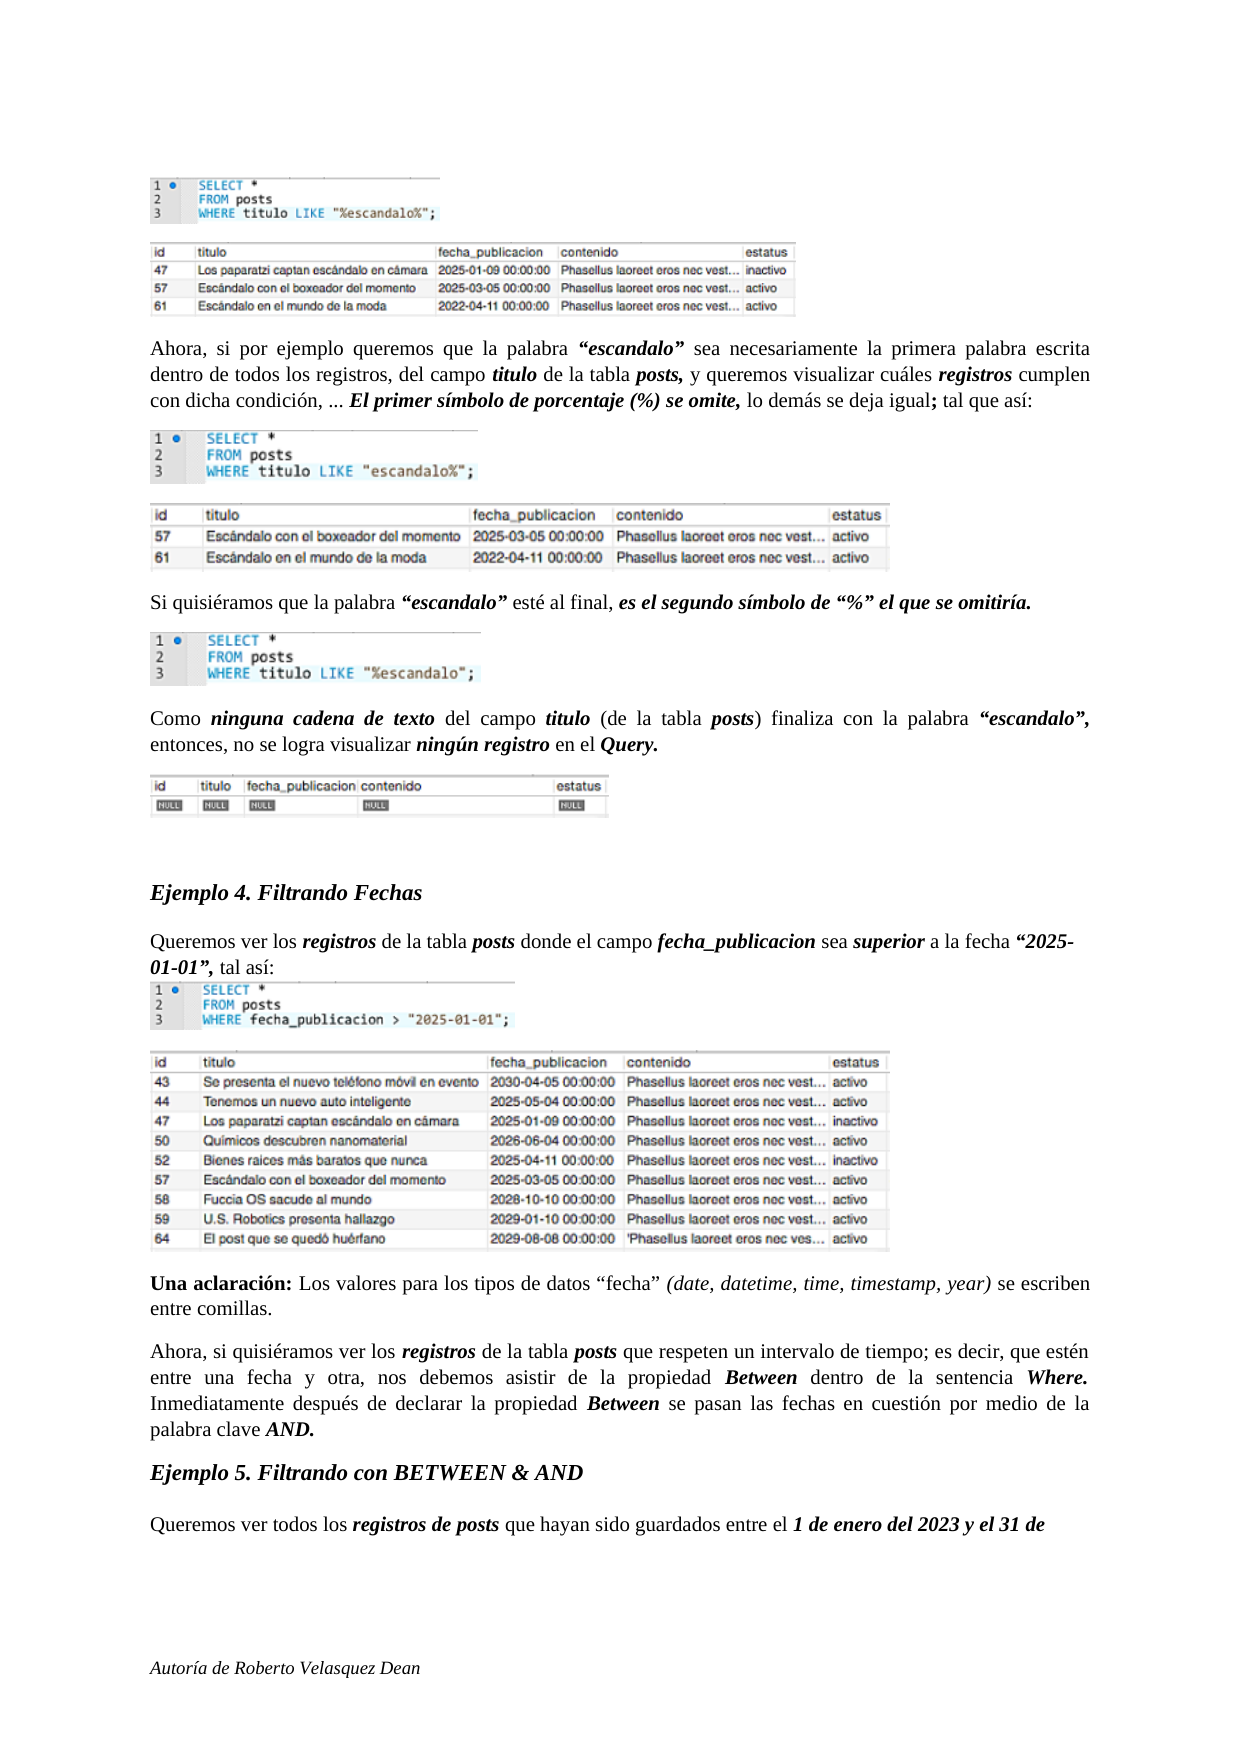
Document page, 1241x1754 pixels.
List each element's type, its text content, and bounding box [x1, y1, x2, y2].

subtitle Ejemplo 5. Filtrando con BETWEEN & AND [150, 1459, 1090, 1486]
text Ahora, si quisiéramos ver los registros de la tabla posts que respeten un intervalo de tiempo; es decir, que estén entre una fecha y otra, nos debemos asistir de la propiedad Between dentro de la sentencia Where. Inmediatamente después de declarar la propiedad Between se pasan las fechas en cuestión por medio de la palabra clave AND. [150, 1339, 1090, 1441]
text Una aclaración: Los valores para los tipos de datos “fecha” (date, datetime, time, timestamp, year) se escriben entre comillas. [150, 1270, 1090, 1320]
picture [150, 1050, 890, 1252]
picture [150, 632, 481, 686]
subtitle Ejemplo 4. Filtrando Fechas [150, 879, 1090, 906]
picture [150, 430, 478, 484]
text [150, 1486, 1090, 1536]
picture [150, 774, 609, 818]
picture [150, 242, 796, 317]
picture [150, 177, 440, 224]
text Como ninguna cadena de texto del campo titulo (de la tabla posts) finaliza con la palabra “escandalo”, entonces, no se logra visualizar ningún registro en el Query. [150, 706, 1090, 756]
text Ahora, si por ejemplo queremos que la palabra “escandalo” sea necesariamente la primera palabra escrita dentro de todos los registros, del campo titulo de la tabla posts, y queremos visualizar cuáles registros cumplen con dicha condición, ... El primer símbolo de porcentaje (%) se omite, lo demás se deja igual; tal que así: [150, 336, 1090, 412]
text Queremos ver los registros de la tabla posts donde el campo fecha_publicacion sea superior a la fecha “2025-01-01”, tal así: [150, 906, 1090, 1031]
picture [150, 981, 515, 1030]
text Si quisiéramos que la palabra “escandalo” esté al final, es el segundo símbolo de “%” el que se omitiría. [150, 590, 1090, 614]
picture [150, 503, 890, 572]
